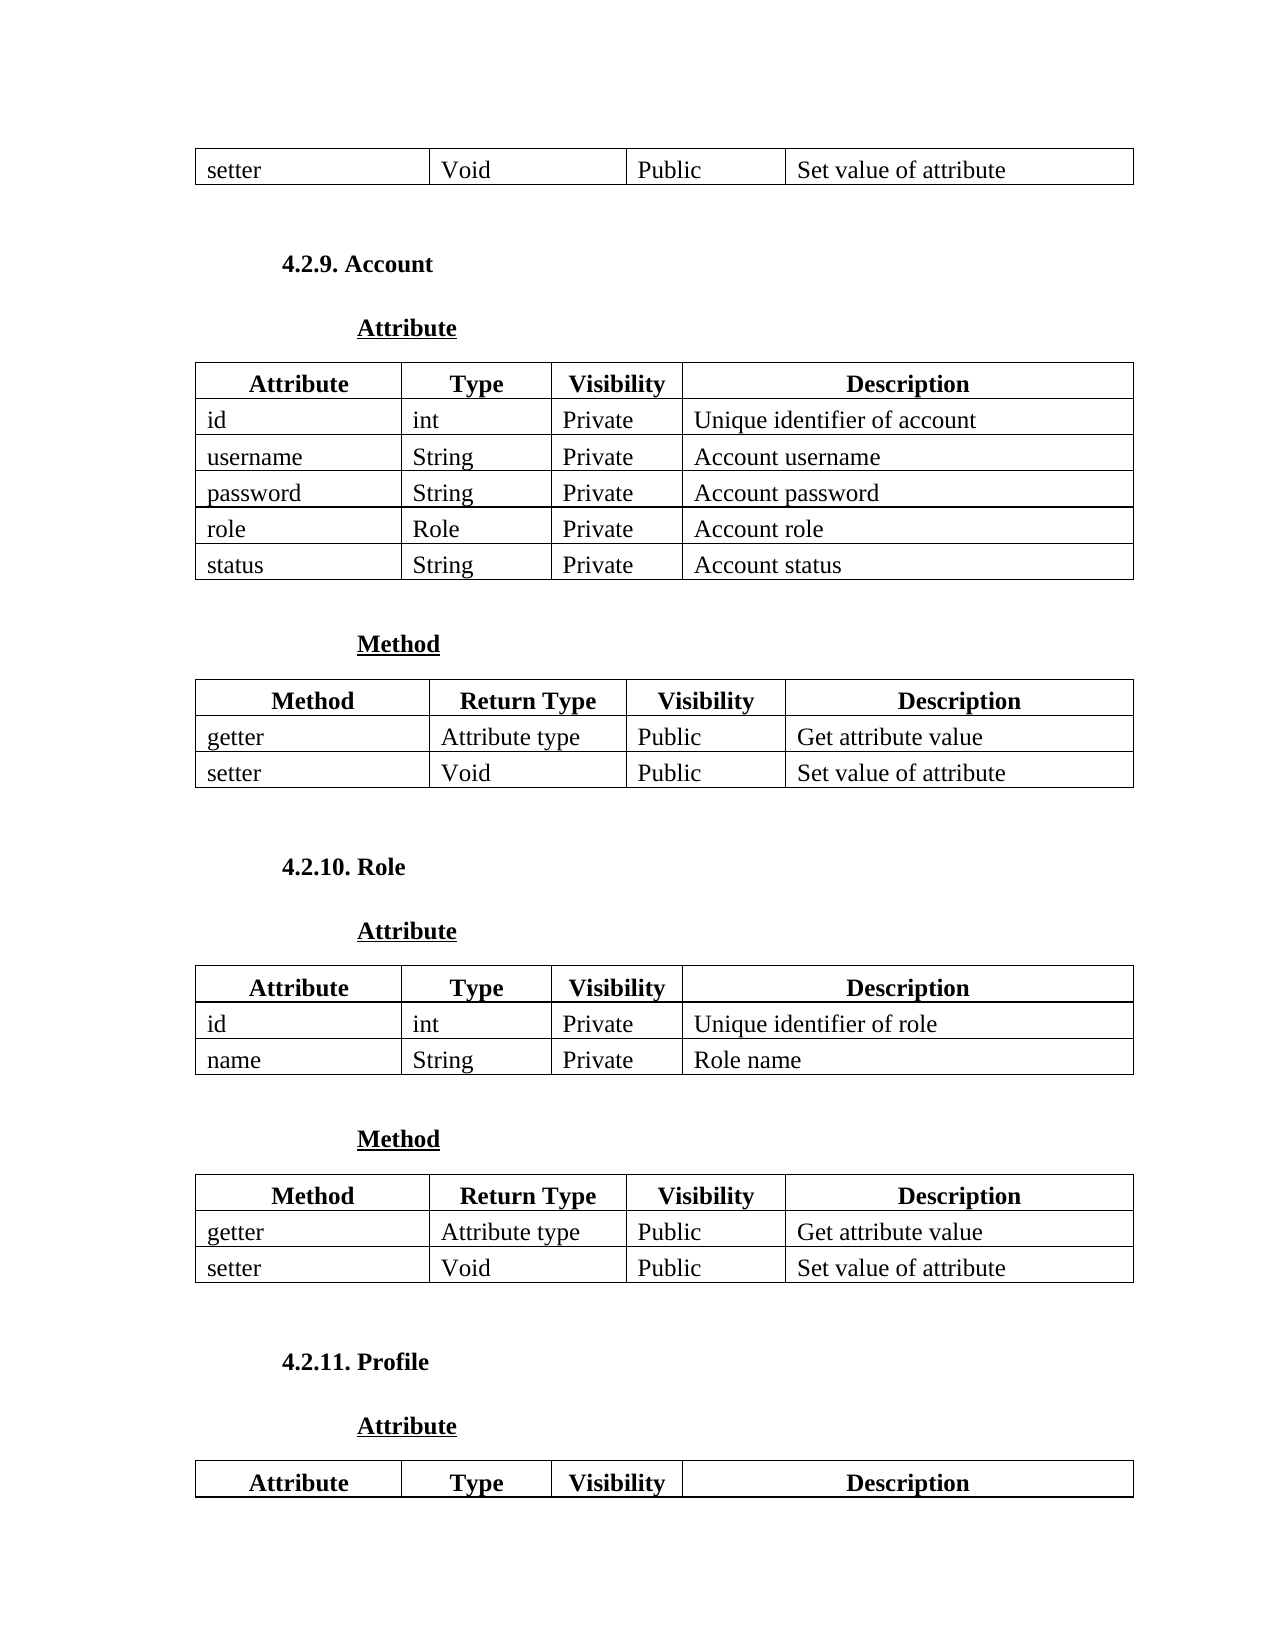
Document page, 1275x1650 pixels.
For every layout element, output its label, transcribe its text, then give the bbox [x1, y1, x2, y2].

table_cell Role name [683, 1039, 1133, 1073]
table_header Method [196, 1175, 429, 1210]
table_header Return Type [430, 680, 626, 715]
table_header Attribute [196, 363, 401, 398]
table_cell id [196, 1003, 401, 1037]
table_cell Private [552, 1003, 682, 1037]
text Method [282, 1124, 1157, 1153]
table_header Type [402, 966, 551, 1001]
table_cell setter [196, 149, 429, 184]
table_cell Private [552, 471, 682, 506]
table_cell Unique identifier of account [683, 399, 1133, 434]
text 4.2.10. Role [207, 852, 1157, 881]
text Attribute [207, 313, 1157, 341]
table_cell Private [552, 435, 682, 470]
table_cell Get attribute value [786, 716, 1133, 751]
table_cell setter [196, 1247, 429, 1282]
table_cell Void [430, 149, 626, 184]
table_cell String [402, 1039, 551, 1073]
table_cell Set value of attribute [786, 752, 1133, 787]
table_cell username [196, 435, 401, 470]
table_cell String [402, 471, 551, 506]
table_cell Set value of attribute [786, 1247, 1133, 1282]
table_cell int [402, 1003, 551, 1037]
table_header Attribute [196, 966, 401, 1001]
table_cell name [196, 1039, 401, 1073]
table_cell id [196, 399, 401, 434]
table_cell String [402, 435, 551, 470]
table_header Visibility [552, 966, 682, 1001]
table_cell role [196, 508, 401, 542]
table_cell password [196, 471, 401, 506]
table_header Description [786, 1175, 1133, 1210]
table_header Description [683, 966, 1133, 1001]
table_header Description [786, 680, 1133, 715]
text Method [282, 629, 1157, 658]
table_header Visibility [627, 680, 785, 715]
table_header Visibility [627, 1175, 785, 1210]
table_cell Account password [683, 471, 1133, 506]
table_header Type [402, 363, 551, 398]
table_header Visibility [552, 363, 682, 398]
table_cell Public [627, 149, 785, 184]
table_cell Public [627, 1247, 785, 1282]
table_header Visibility [552, 1461, 682, 1496]
table_cell status [196, 544, 401, 578]
table_header Description [683, 1461, 1133, 1496]
table_cell setter [196, 752, 429, 787]
table_cell Unique identifier of role [683, 1003, 1133, 1037]
table_cell Void [430, 752, 626, 787]
table_cell Public [627, 752, 785, 787]
table_cell Public [627, 1211, 785, 1246]
text Attribute [207, 916, 1157, 944]
table_cell Private [552, 1039, 682, 1073]
table_cell Void [430, 1247, 626, 1282]
table_cell Account status [683, 544, 1133, 578]
table_cell Role [402, 508, 551, 542]
table_cell Attribute type [430, 716, 626, 751]
text 4.2.9. Account [207, 249, 1157, 277]
table_header Description [683, 363, 1133, 398]
table_header Type [402, 1461, 551, 1496]
table_cell Private [552, 508, 682, 542]
table_header Method [196, 680, 429, 715]
table_cell Account role [683, 508, 1133, 542]
table_cell Public [627, 716, 785, 751]
table_cell getter [196, 1211, 429, 1246]
table_cell Private [552, 544, 682, 578]
table_cell Set value of attribute [786, 149, 1133, 184]
table_header Return Type [430, 1175, 626, 1210]
table_header Attribute [196, 1461, 401, 1496]
text Attribute [207, 1411, 1157, 1439]
table_cell int [402, 399, 551, 434]
table_cell Get attribute value [786, 1211, 1133, 1246]
table_cell Account username [683, 435, 1133, 470]
table_cell String [402, 544, 551, 578]
table_cell getter [196, 716, 429, 751]
table_cell Attribute type [430, 1211, 626, 1246]
text 4.2.11. Profile [207, 1347, 1157, 1376]
table_cell Private [552, 399, 682, 434]
